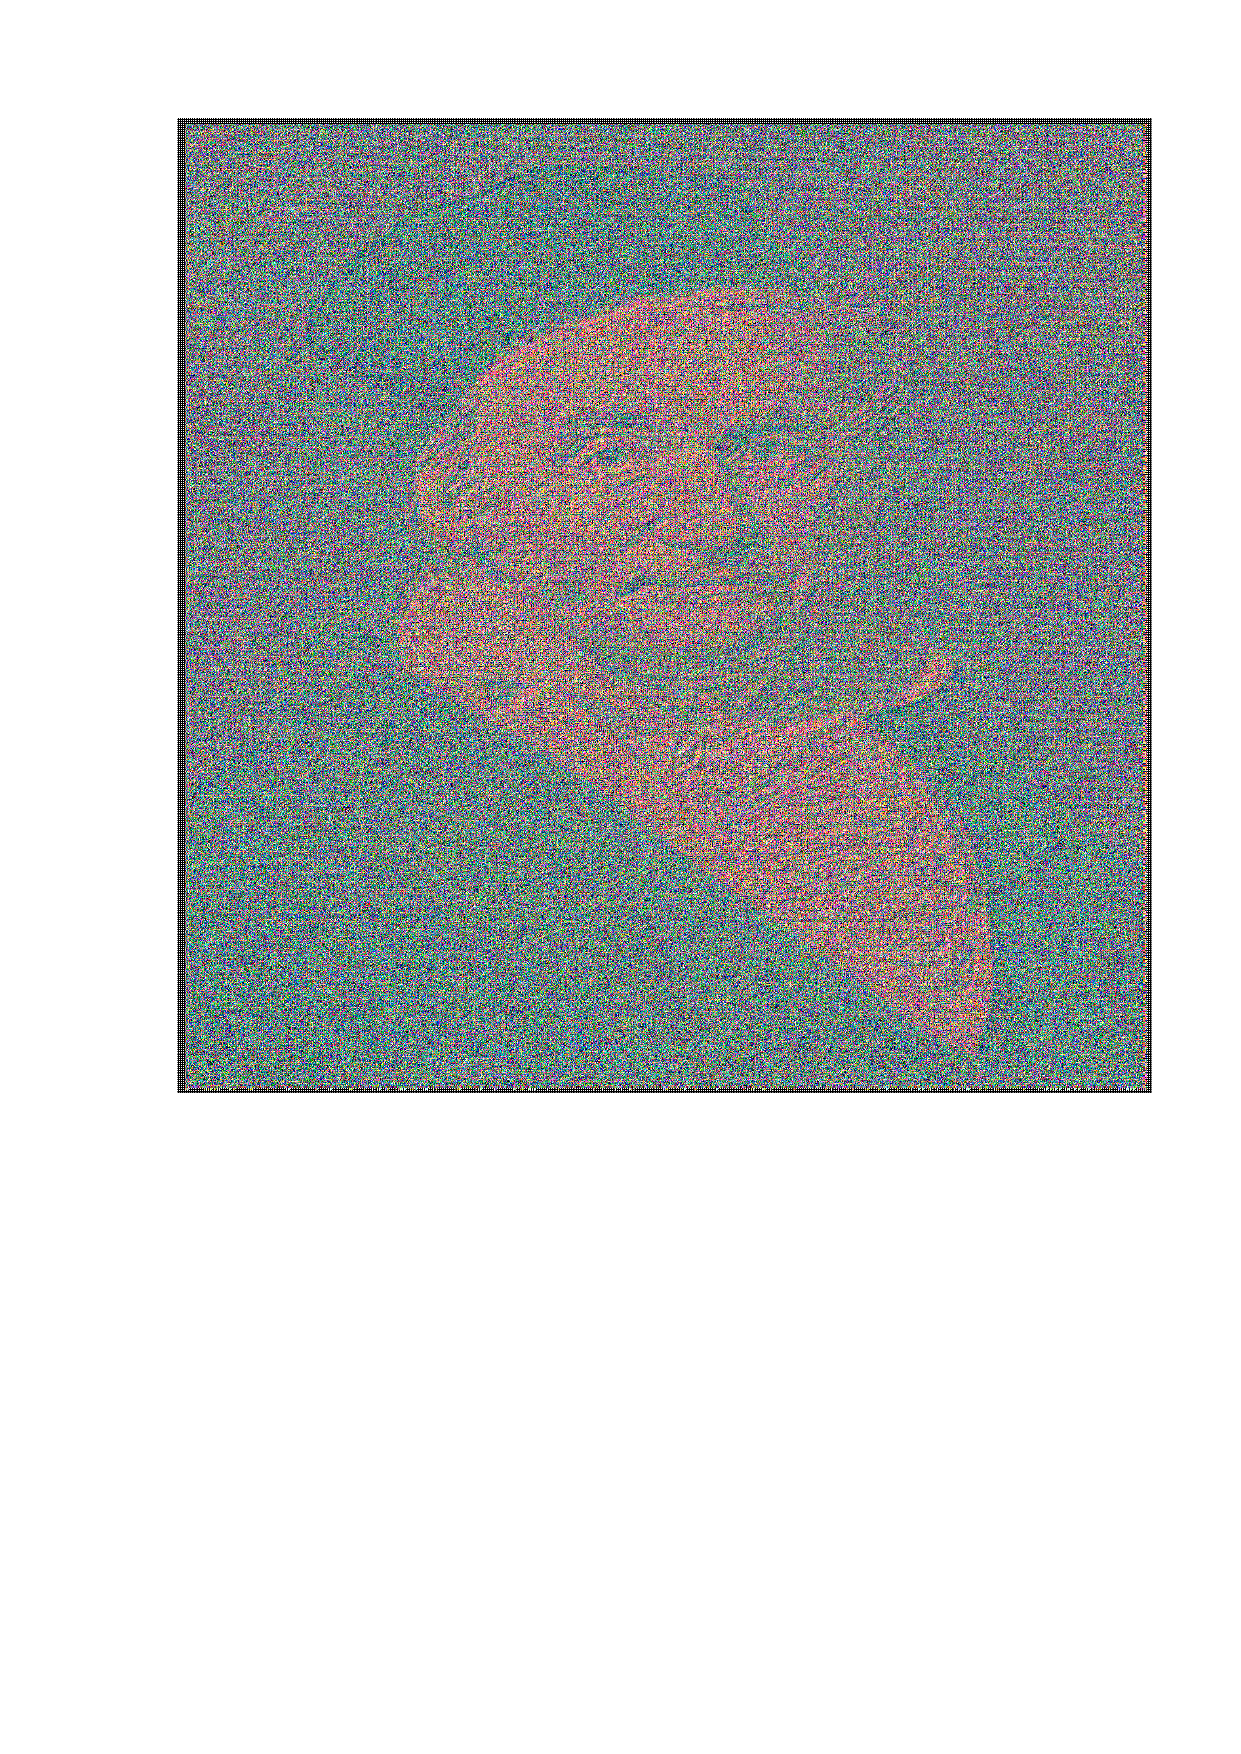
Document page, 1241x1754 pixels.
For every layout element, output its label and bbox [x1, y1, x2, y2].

picture [177, 118, 1152, 1093]
